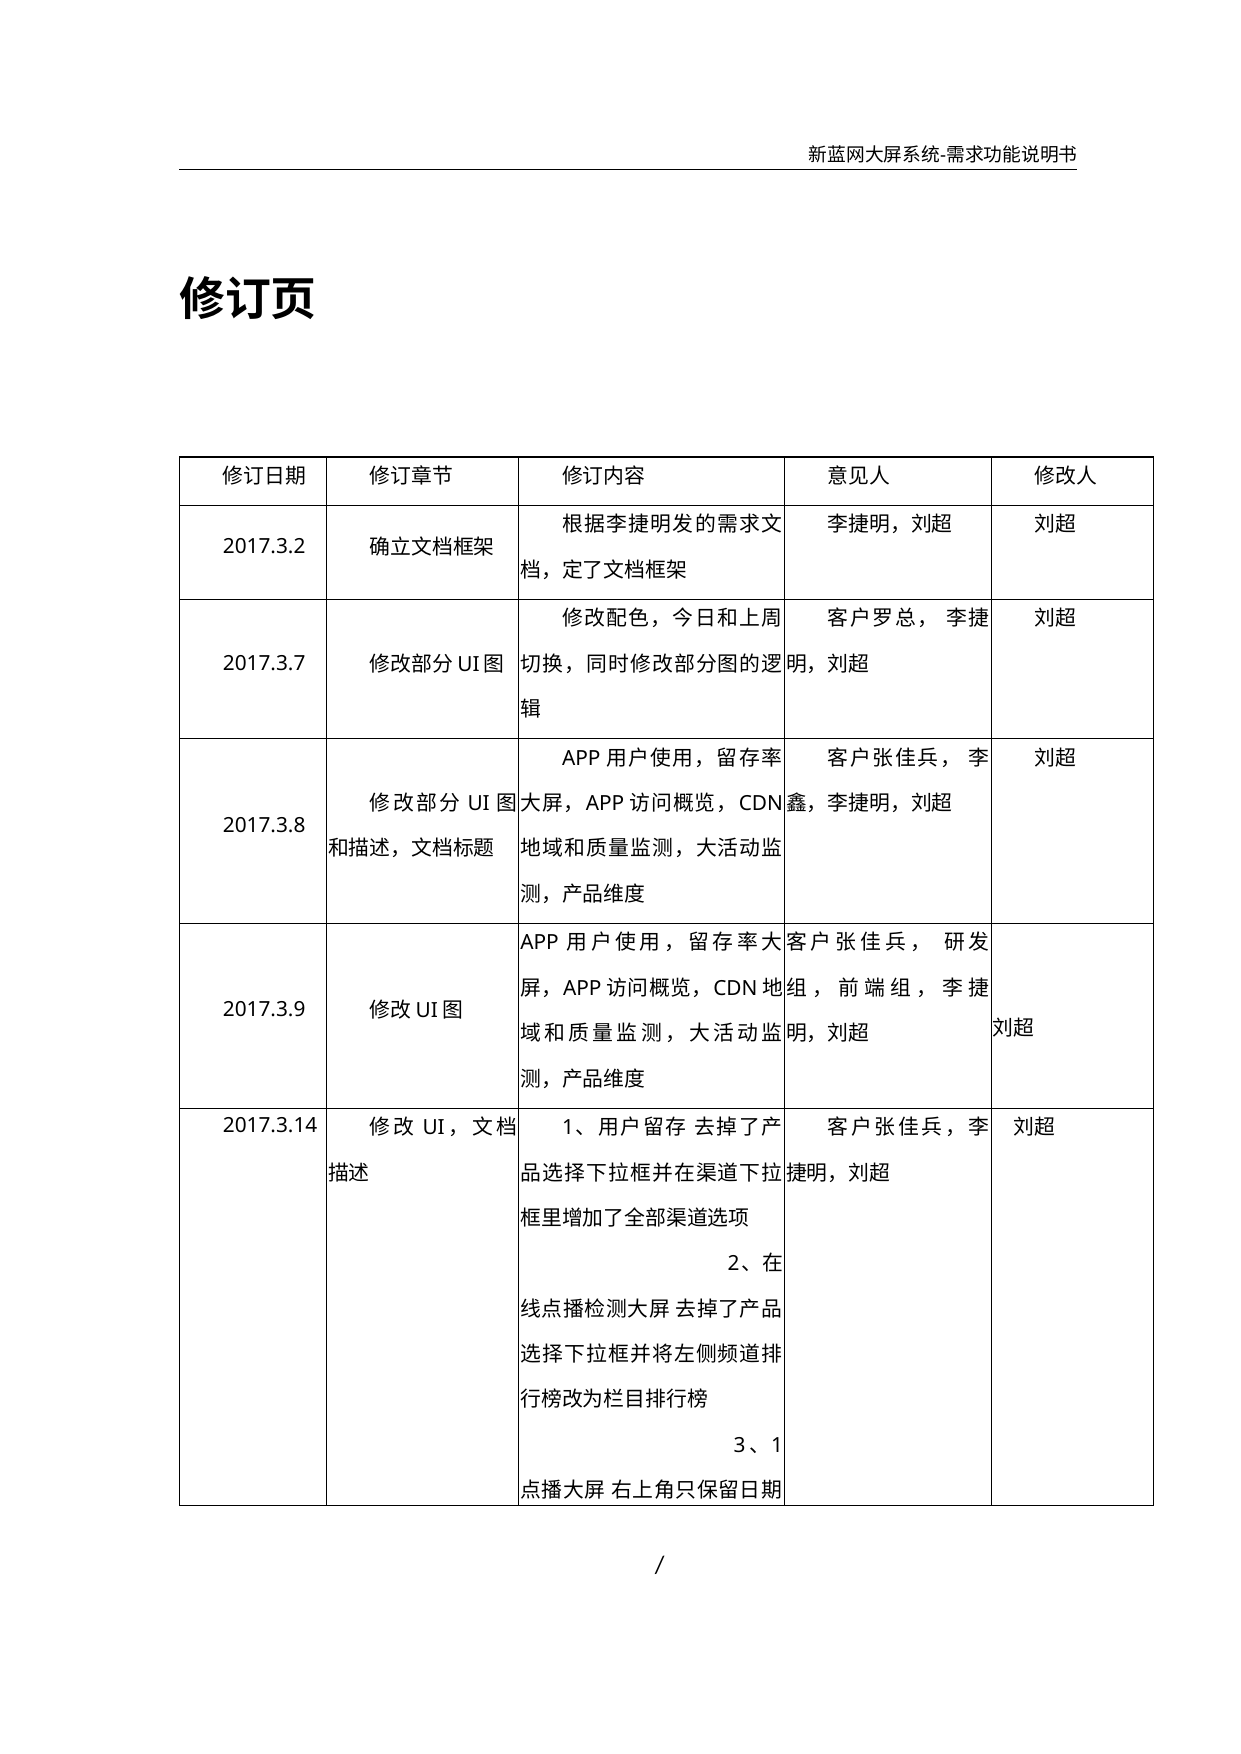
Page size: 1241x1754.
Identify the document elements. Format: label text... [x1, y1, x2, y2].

table_cell 确立文档框架 [327, 506, 518, 599]
table_cell 2017.3.7 [180, 600, 326, 738]
table_cell 李捷明，刘超 [785, 506, 991, 599]
table_cell 修改配色，今日和上周切换，同时修改部分图的逻辑 [519, 600, 784, 738]
table_cell 修改部分UI图和描述，文档标题 [327, 739, 518, 923]
table_header 修订章节 [327, 458, 518, 505]
table_cell 刘超 [992, 924, 1153, 1108]
table_cell APP用户使用，留存率大屏，APP访问概览，CDN地域和质量监测，大活动监测，产品维度 [519, 739, 784, 923]
table_cell 客户张佳兵， 李鑫，李捷明，刘超 [785, 739, 991, 923]
table_header 意见人 [785, 458, 991, 505]
table_cell 2017.3.2 [180, 506, 326, 599]
table_cell 刘超 [992, 739, 1153, 923]
table_cell 客户张佳兵， 研发组，前端组，李捷明，刘超 [785, 924, 991, 1108]
table_cell 修改UI，文档描述 [327, 1109, 518, 1505]
table_cell 修改部分UI图 [327, 600, 518, 738]
table_cell 刘超 [992, 506, 1153, 599]
subtitle 修订页 [179, 262, 1092, 328]
table_cell 刘超 [992, 1109, 1153, 1505]
table_header 修订日期 [180, 458, 326, 505]
table_cell 根据李捷明发的需求文档，定了文档框架 [519, 506, 784, 599]
table_cell 客户罗总， 李捷明，刘超 [785, 600, 991, 738]
table_cell 刘超 [992, 600, 1153, 738]
table_cell APP用户使用，留存率大屏，APP访问概览，CDN地域和质量监测，大活动监测，产品维度 [519, 924, 784, 1108]
table_header 修订内容 [519, 458, 784, 505]
table_cell 修改UI图 [327, 924, 518, 1108]
table_header 修改人 [992, 458, 1153, 505]
table_cell 2017.3.8 [180, 739, 326, 923]
table_cell 2017.3.14 [180, 1109, 326, 1505]
table_cell 客户张佳兵，李捷明，刘超 [785, 1109, 991, 1505]
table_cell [519, 1109, 784, 1505]
table_cell 2017.3.9 [180, 924, 326, 1108]
